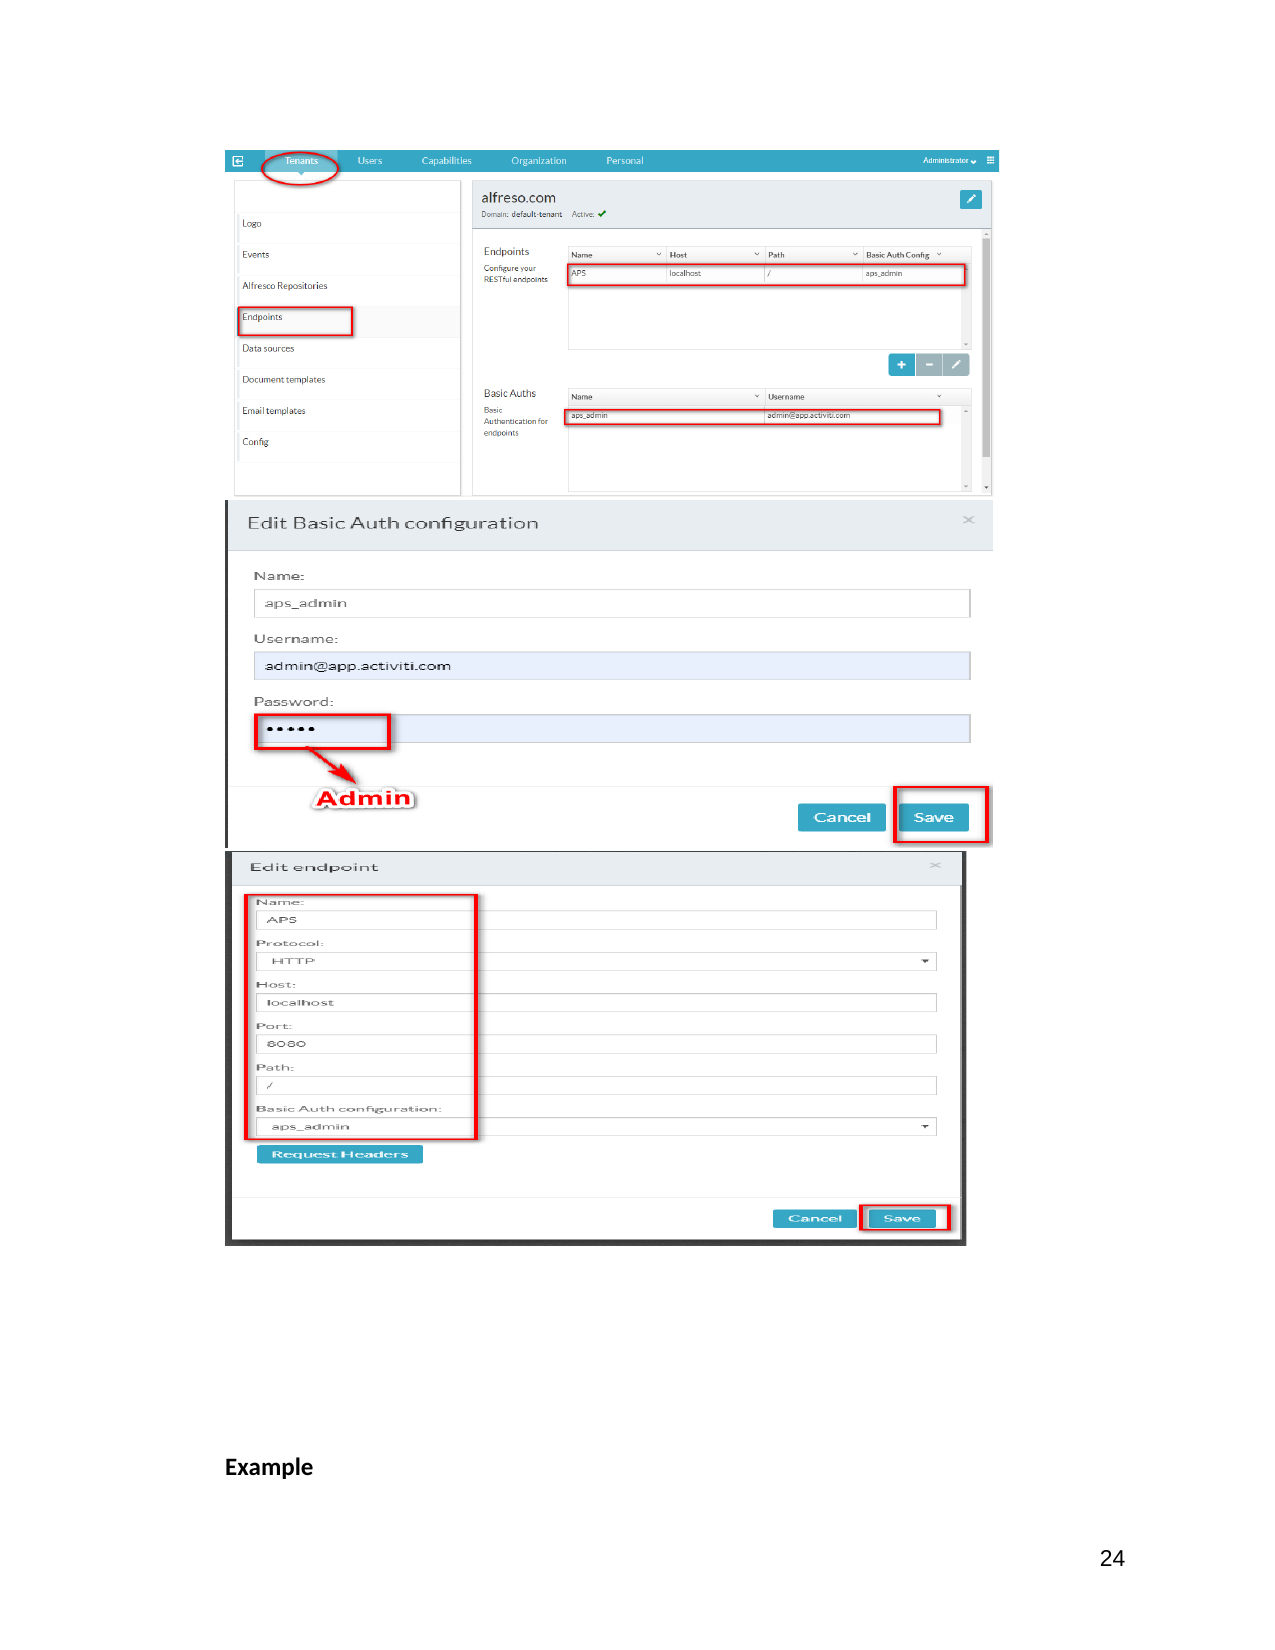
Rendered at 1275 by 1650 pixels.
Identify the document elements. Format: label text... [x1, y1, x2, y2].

text Example [150, 1452, 1125, 1482]
picture [225, 851, 967, 1246]
picture [225, 500, 993, 848]
picture [225, 150, 1000, 497]
